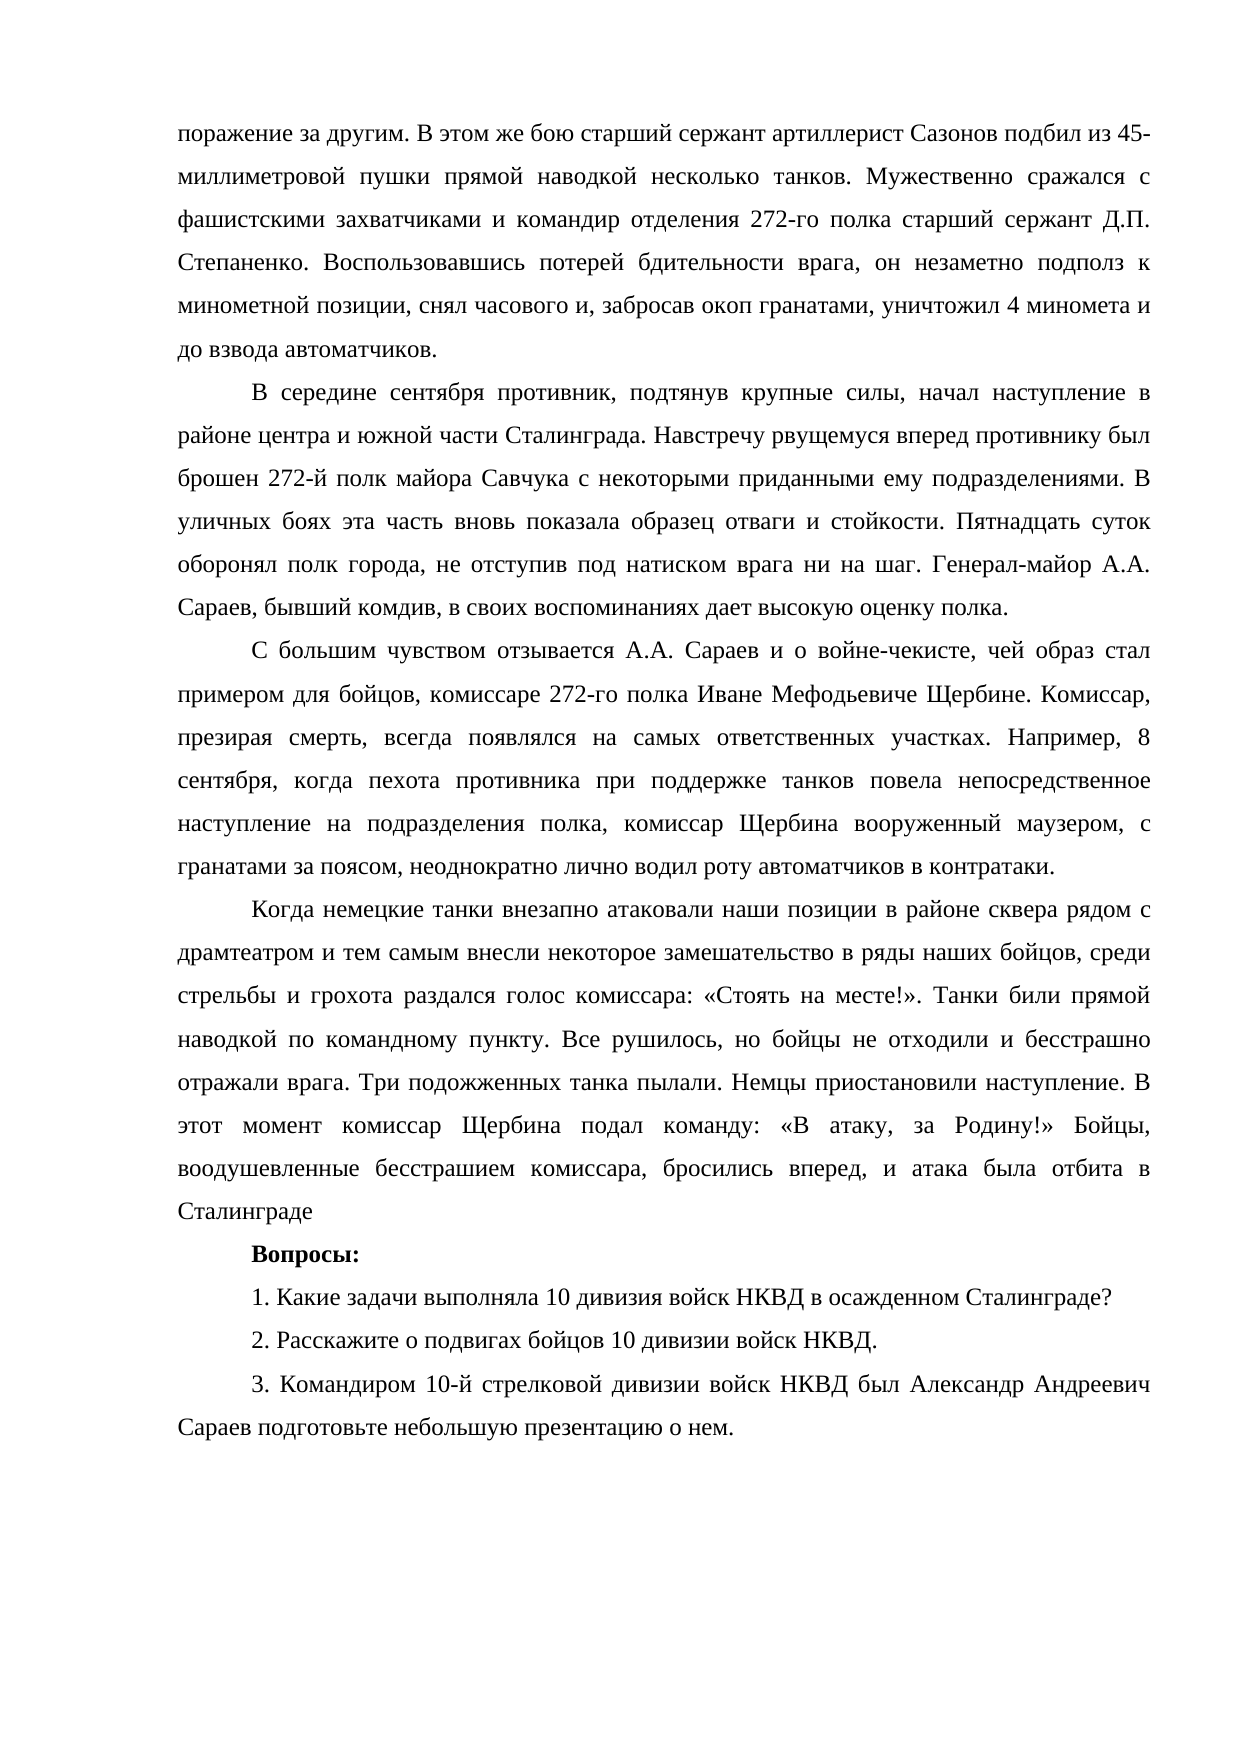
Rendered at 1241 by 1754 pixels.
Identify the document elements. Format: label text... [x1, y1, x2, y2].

text 1. Какие задачи выполняла 10 дивизия войск НКВД в осажденном Сталинграде? [177, 1282, 1152, 1311]
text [177, 118, 1152, 362]
text В середине сентября противник, подтянув крупные силы, начал наступление в районе центра и южной части Сталинграда. Навстречу рвущемуся вперед противнику был брошен 272-й полк майора Савчука с некоторыми приданными ему подразделениями. В уличных боях эта часть вновь показала образец отваги и стойкости. Пятнадцать суток оборонял полк города, не отступив под натиском врага ни на шаг. Генерал-майор А.А. Сараев, бывший комдив, в своих воспоминаниях дает высокую оценку полка. [177, 377, 1152, 621]
text 2. Расскажите о подвигах бойцов 10 дивизии войск НКВД. [177, 1326, 1152, 1354]
text Когда немецкие танки внезапно атаковали наши позиции в районе сквера рядом с драмтеатром и тем самым внесли некоторое замешательство в ряды наших бойцов, среди стрельбы и грохота раздался голос комиссара: «Стоять на месте!». Танки били прямой наводкой по командному пункту. Все рушилось, но бойцы не отходили и бесстрашно отражали врага. Три подожженных танка пылали. Немцы приостановили наступление. В этот момент комиссар Щербина подал команду: «В атаку, за Родину!» Бойцы, воодушевленные бесстрашием комиссара, бросились вперед, и атака была отбита в Сталинграде [177, 894, 1152, 1225]
text С большим чувством отзывается А.А. Сараев и о войне-чекисте, чей образ стал примером для бойцов, комиссаре 272-го полка Иване Мефодьевиче Щербине. Комиссар, презирая смерть, всегда появлялся на самых ответственных участках. Например, 8 сентября, когда пехота противника при поддержке танков повела непосредственное наступление на подразделения полка, комиссар Щербина вооруженный маузером, с гранатами за поясом, неоднократно лично водил роту автоматчиков в контратаки. [177, 636, 1152, 880]
text Вопросы: [177, 1239, 1152, 1268]
text 3. Командиром 10-й стрелковой дивизии войск НКВД был Александр Андреевич Сараев подготовьте небольшую презентацию о нем. [177, 1369, 1152, 1441]
